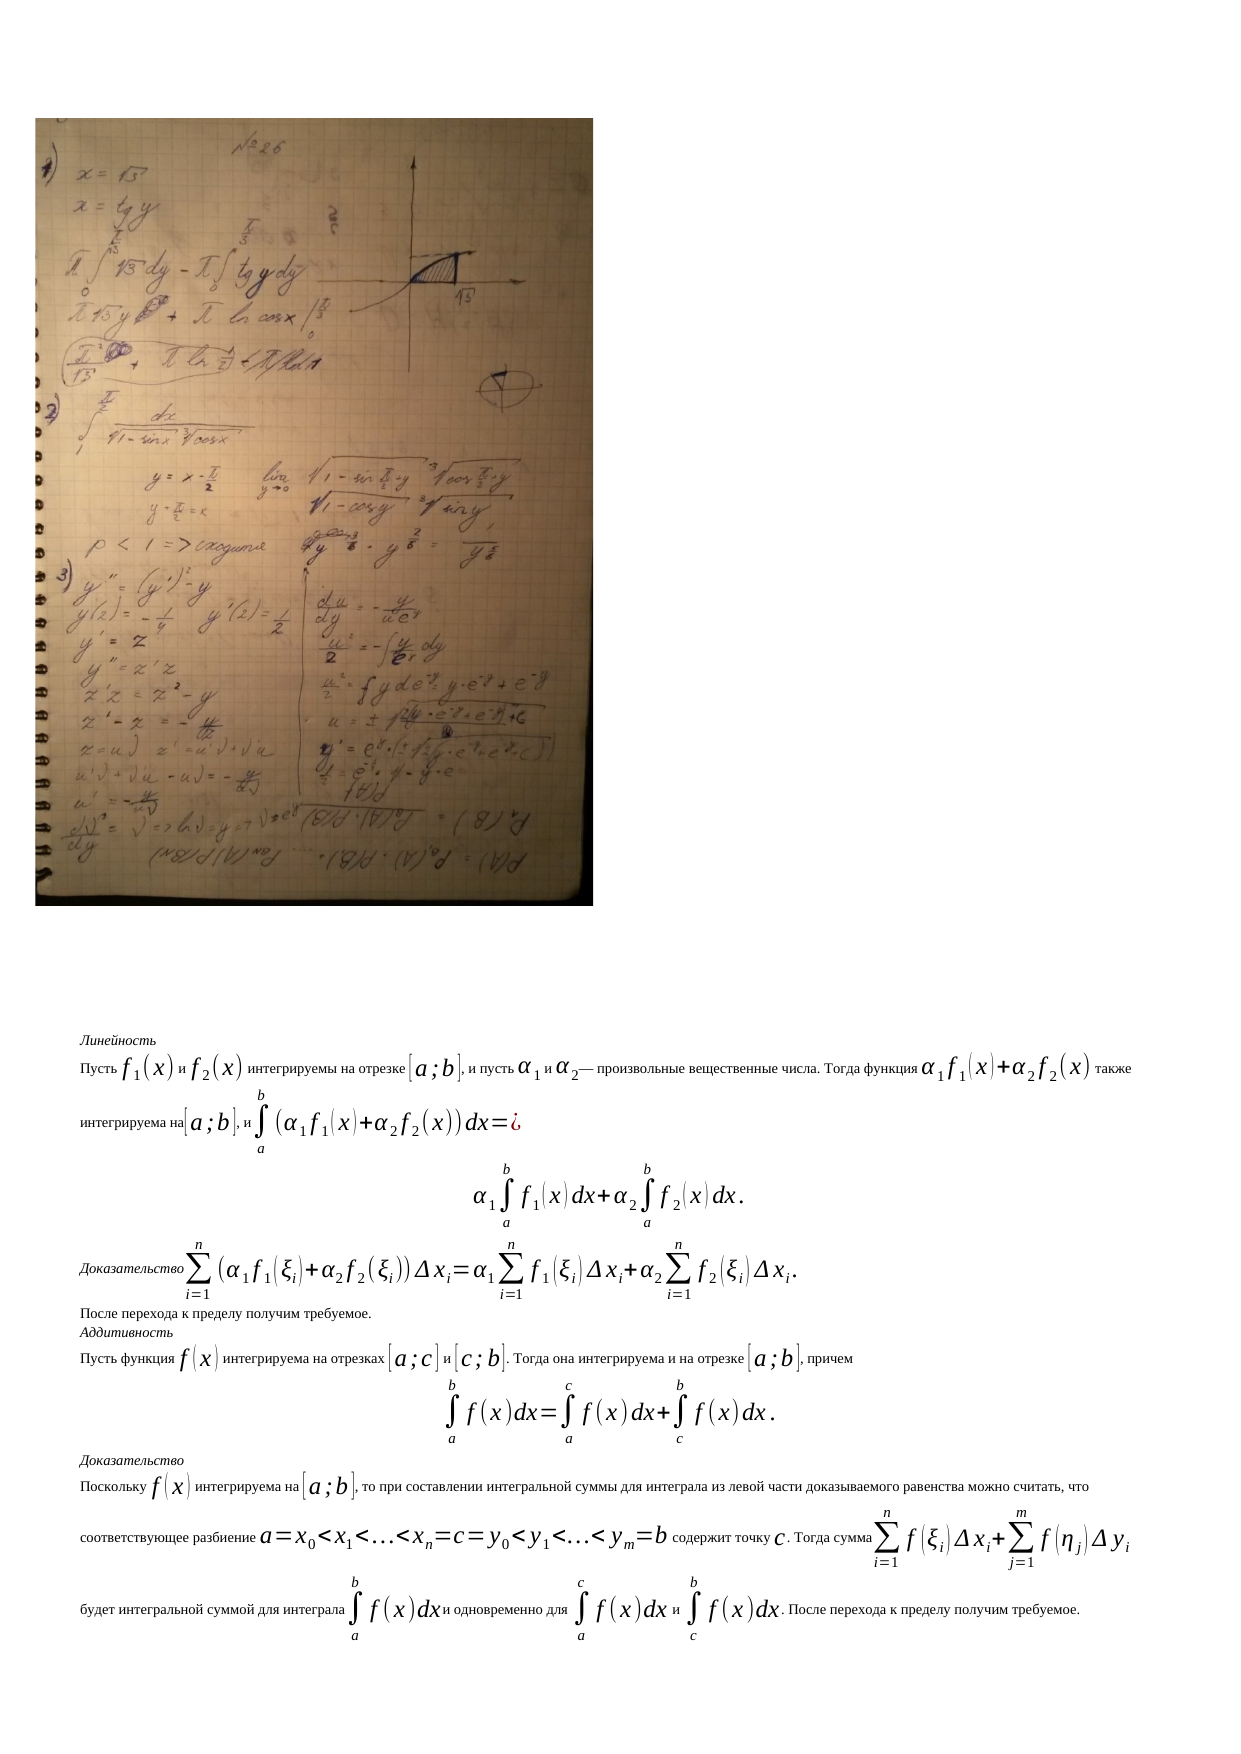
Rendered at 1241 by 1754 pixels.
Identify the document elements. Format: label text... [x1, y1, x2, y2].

text Пусть функция интегрируема на отрезках и . Тогда она интегрируема и на отрезке , причем [80, 1343, 1138, 1374]
text Линейность [80, 1032, 1138, 1049]
text будет интегральной суммой для интегралаи одновременно для и . После перехода к пределу получим требуемое. [80, 1573, 1138, 1644]
text Поскольку интегрируема на , то при составлении интегральной суммы для интеграла из левой части доказываемого равенства можно считать, что соответствующее разбиение содержит точку . Тогда сумма [80, 1471, 1138, 1571]
text Аддитивность [80, 1324, 1138, 1341]
text После перехода к пределу получим требуемое. [80, 1305, 1138, 1321]
text Доказательство [80, 1451, 1138, 1468]
text Пусть и интегрируемы на отрезке , и пусть и — произвольные вещественные числа. Тогда функция также интегрируема на, и [80, 1051, 1138, 1157]
picture [35, 118, 594, 906]
text Доказательство [80, 1235, 1138, 1302]
